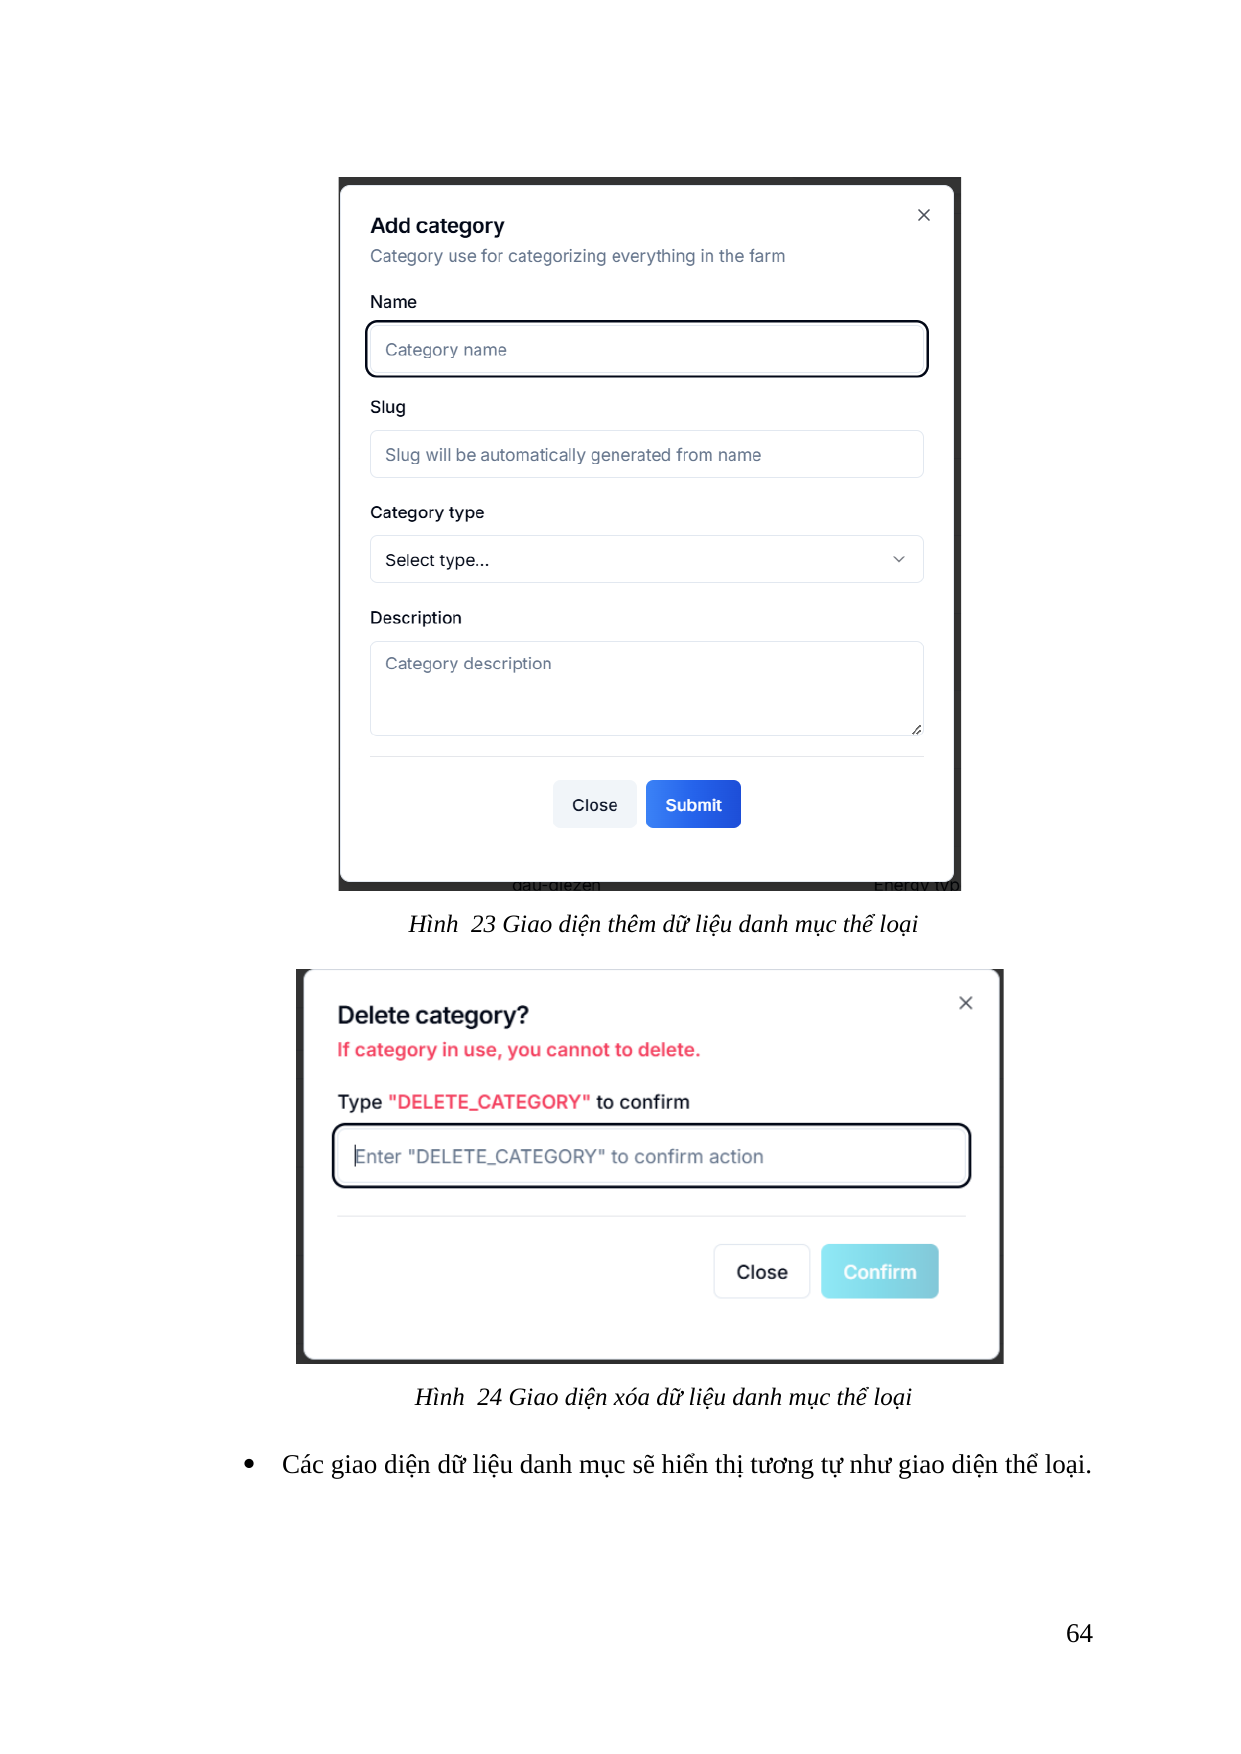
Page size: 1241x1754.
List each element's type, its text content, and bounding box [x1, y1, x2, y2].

list Các giao diện dữ liệu danh mục sẽ hiển thị tương tự như giao diện thể loại. [244, 1448, 1093, 1479]
picture [338, 177, 962, 891]
picture [296, 969, 1004, 1364]
